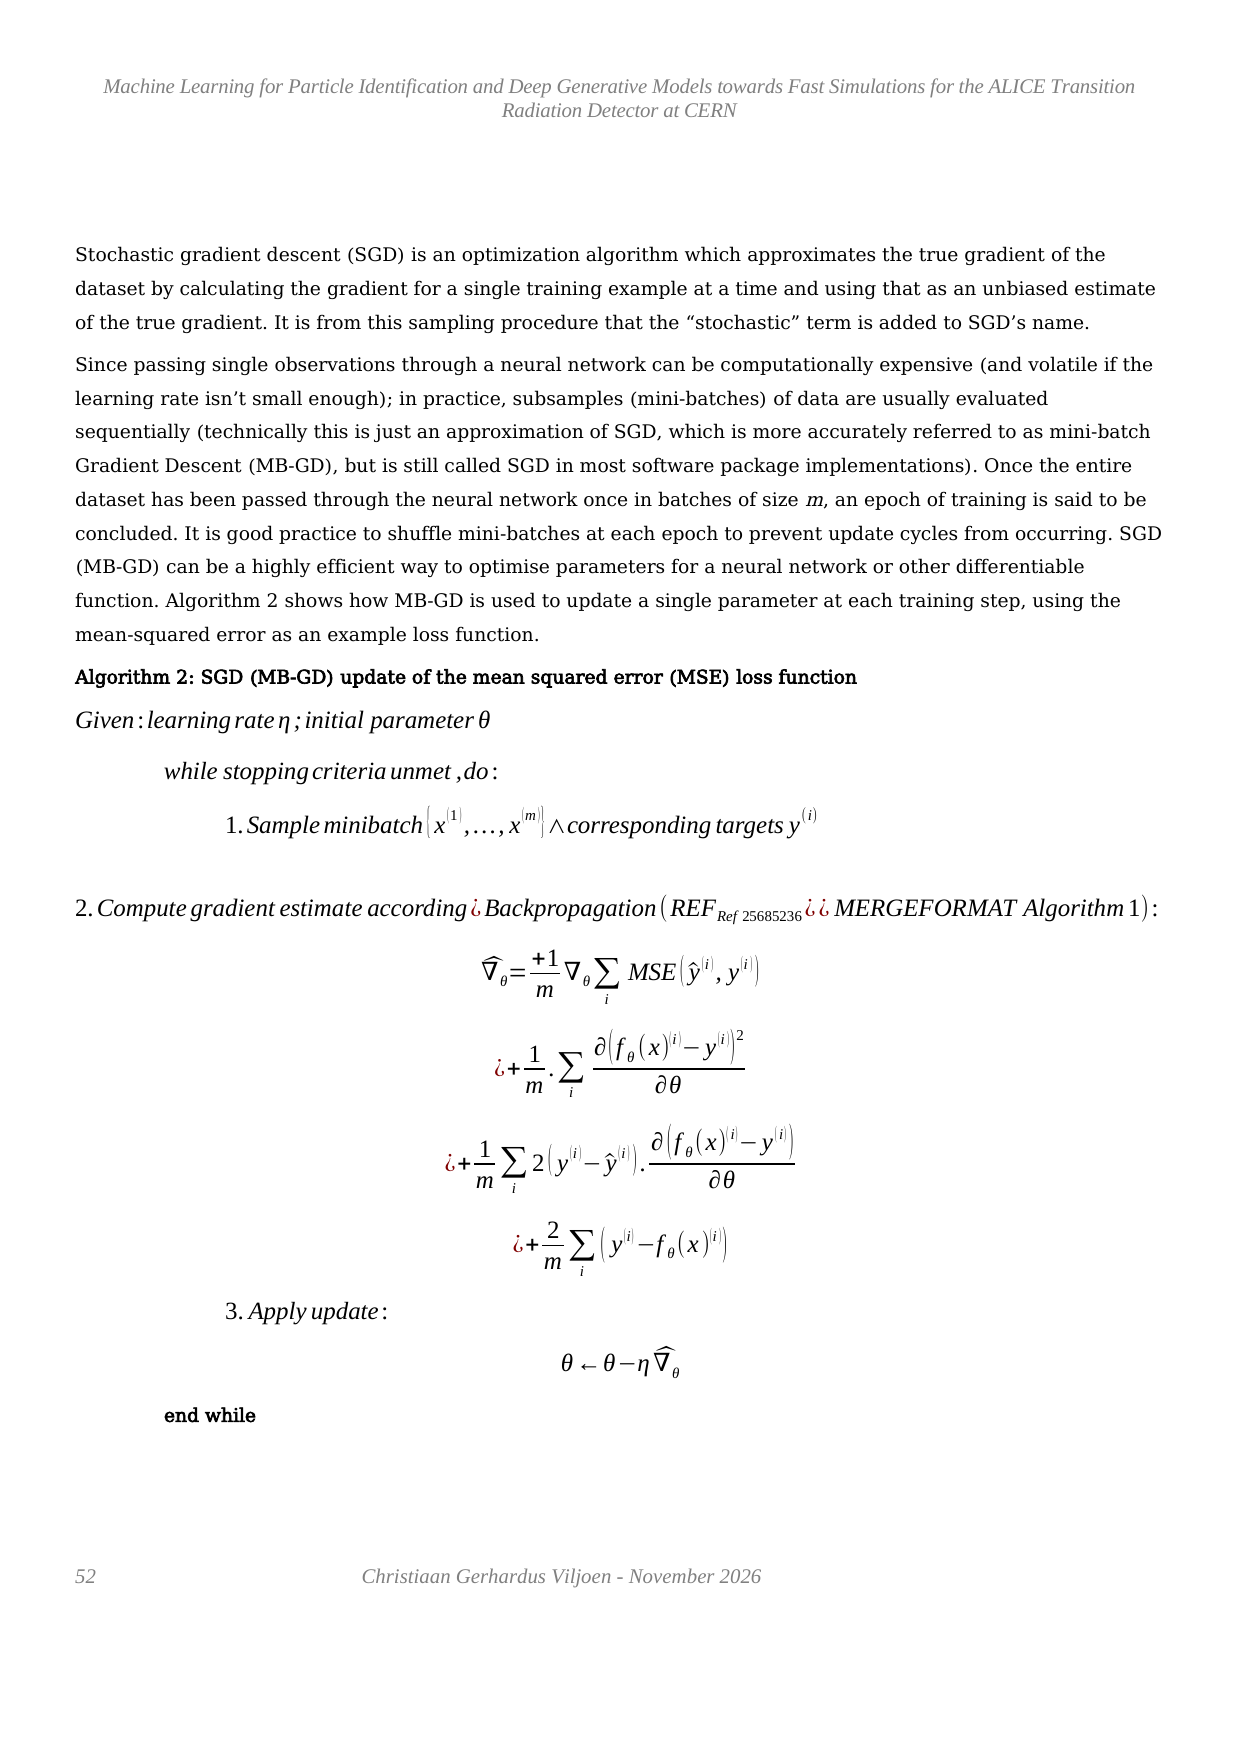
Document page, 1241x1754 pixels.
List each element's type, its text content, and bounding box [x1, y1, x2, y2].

text end while [75, 1403, 1165, 1426]
text Since passing single observations through a neural network can be computationally expensive (and volatile if the learning rate isn’t small enough); in practice, subsamples (mini-batches) of data are usually evaluated sequentially (technically this is just an approximation of SGD, which is more accurately referred to as mini-batch Gradient Descent (MB-GD), but is still called SGD in most software package implementations). Once the entire dataset has been passed through the neural network once in batches of size m, an epoch of training is said to be concluded. It is good practice to shuffle mini-batches at each epoch to prevent update cycles from occurring. SGD (MB-GD) can be a highly efficient way to optimise parameters for a neural network or other differentiable function. Algorithm 2 shows how MB-GD is used to update a single parameter at each training step, using the mean-squared error as an example loss function. [75, 353, 1165, 645]
text Stochastic gradient descent (SGD) is an optimization algorithm which approximates the true gradient of the dataset by calculating the gradient for a single training example at a time and using that as an unbiased estimate of the true gradient. It is from this sampling procedure that the “stochastic” term is added to SGD’s name. [75, 243, 1165, 333]
text Algorithm 2: SGD (MB-GD) update of the mean squared error (MSE) loss function [75, 665, 1165, 687]
